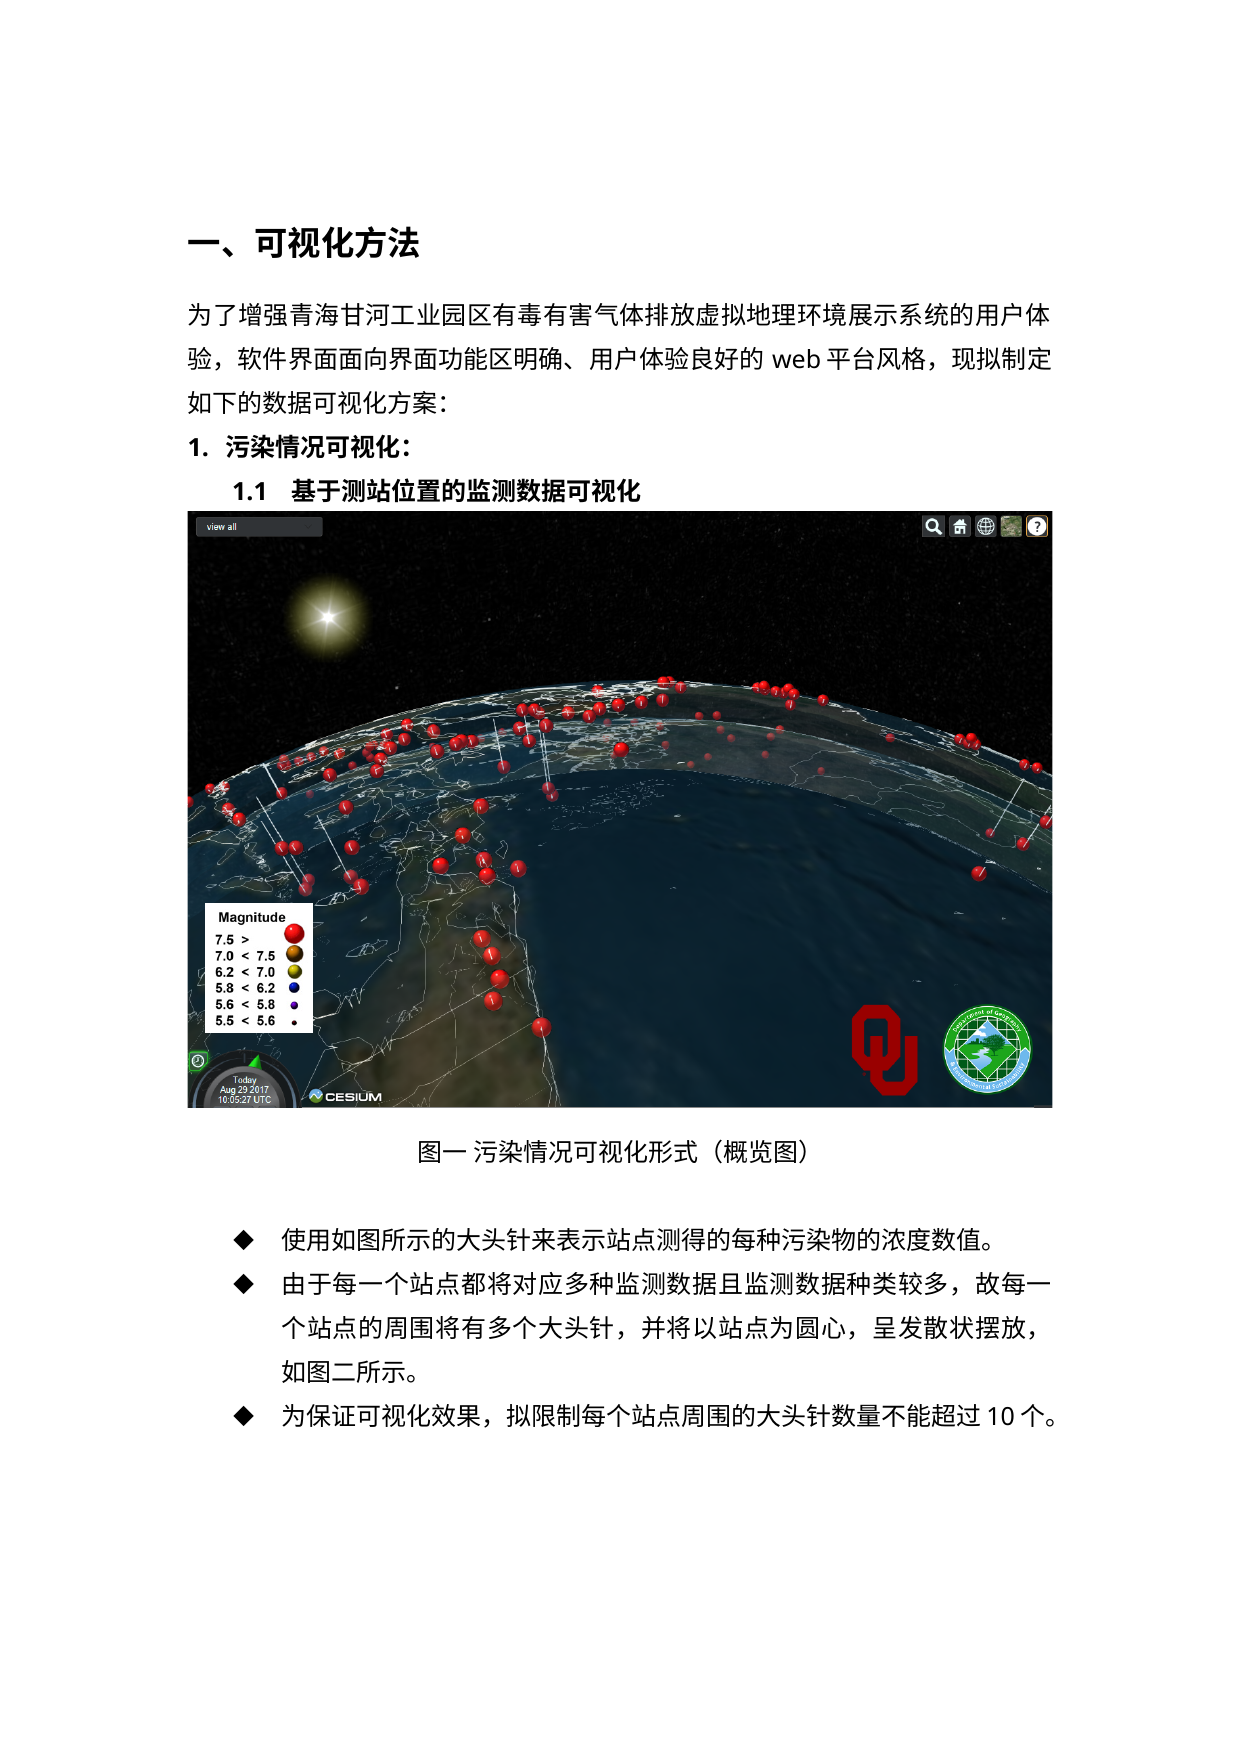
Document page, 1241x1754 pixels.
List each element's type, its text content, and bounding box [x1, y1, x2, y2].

list 使用如图所示的大头针来表示站点测得的每种污染物的浓度数值。 [231, 1217, 1053, 1261]
list 污染情况可视化： [187, 423, 1053, 468]
title 一、可视化方法 [187, 197, 1053, 285]
list 为保证可视化效果，拟限制每个站点周围的大头针数量不能超过10个。 [231, 1393, 1053, 1437]
list 由于每一个站点都将对应多种监测数据且监测数据种类较多，故每一个站点的周围将有多个大头针，并将以站点为圆心，呈发散状摆放，如图二所示。 [231, 1261, 1053, 1393]
list 基于测站位置的监测数据可视化 [232, 468, 1053, 511]
text 为了增强青海甘河工业园区有毒有害气体排放虚拟地理环境展示系统的用户体验，软件界面面向界面功能区明确、用户体验良好的web平台风格，现拟制定如下的数据可视化方案： [187, 291, 1053, 423]
text 图一 污染情况可视化形式（概览图） [187, 1128, 1053, 1173]
picture [187, 511, 1053, 1108]
